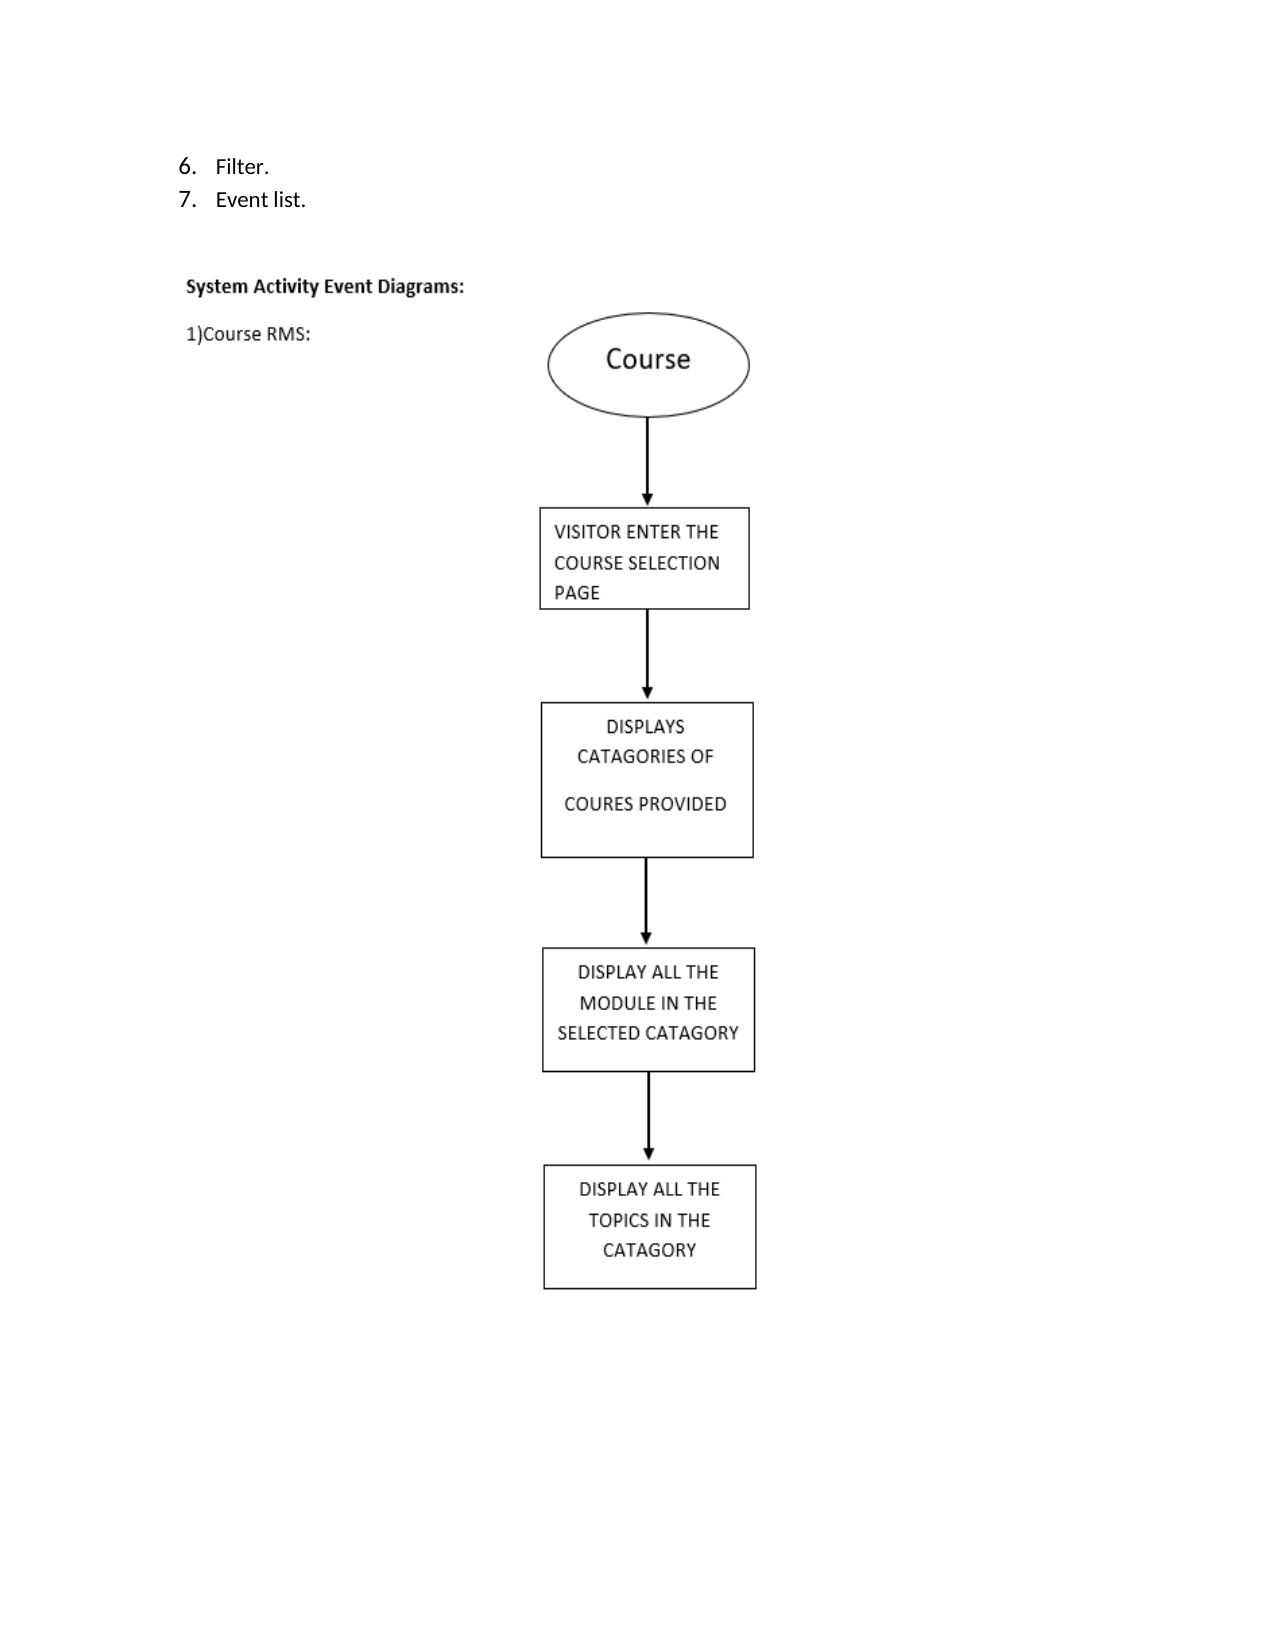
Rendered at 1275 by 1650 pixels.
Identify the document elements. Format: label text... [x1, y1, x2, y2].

list Filter. [178, 150, 1125, 181]
picture [150, 262, 1141, 1364]
list Event list. [178, 183, 1125, 213]
